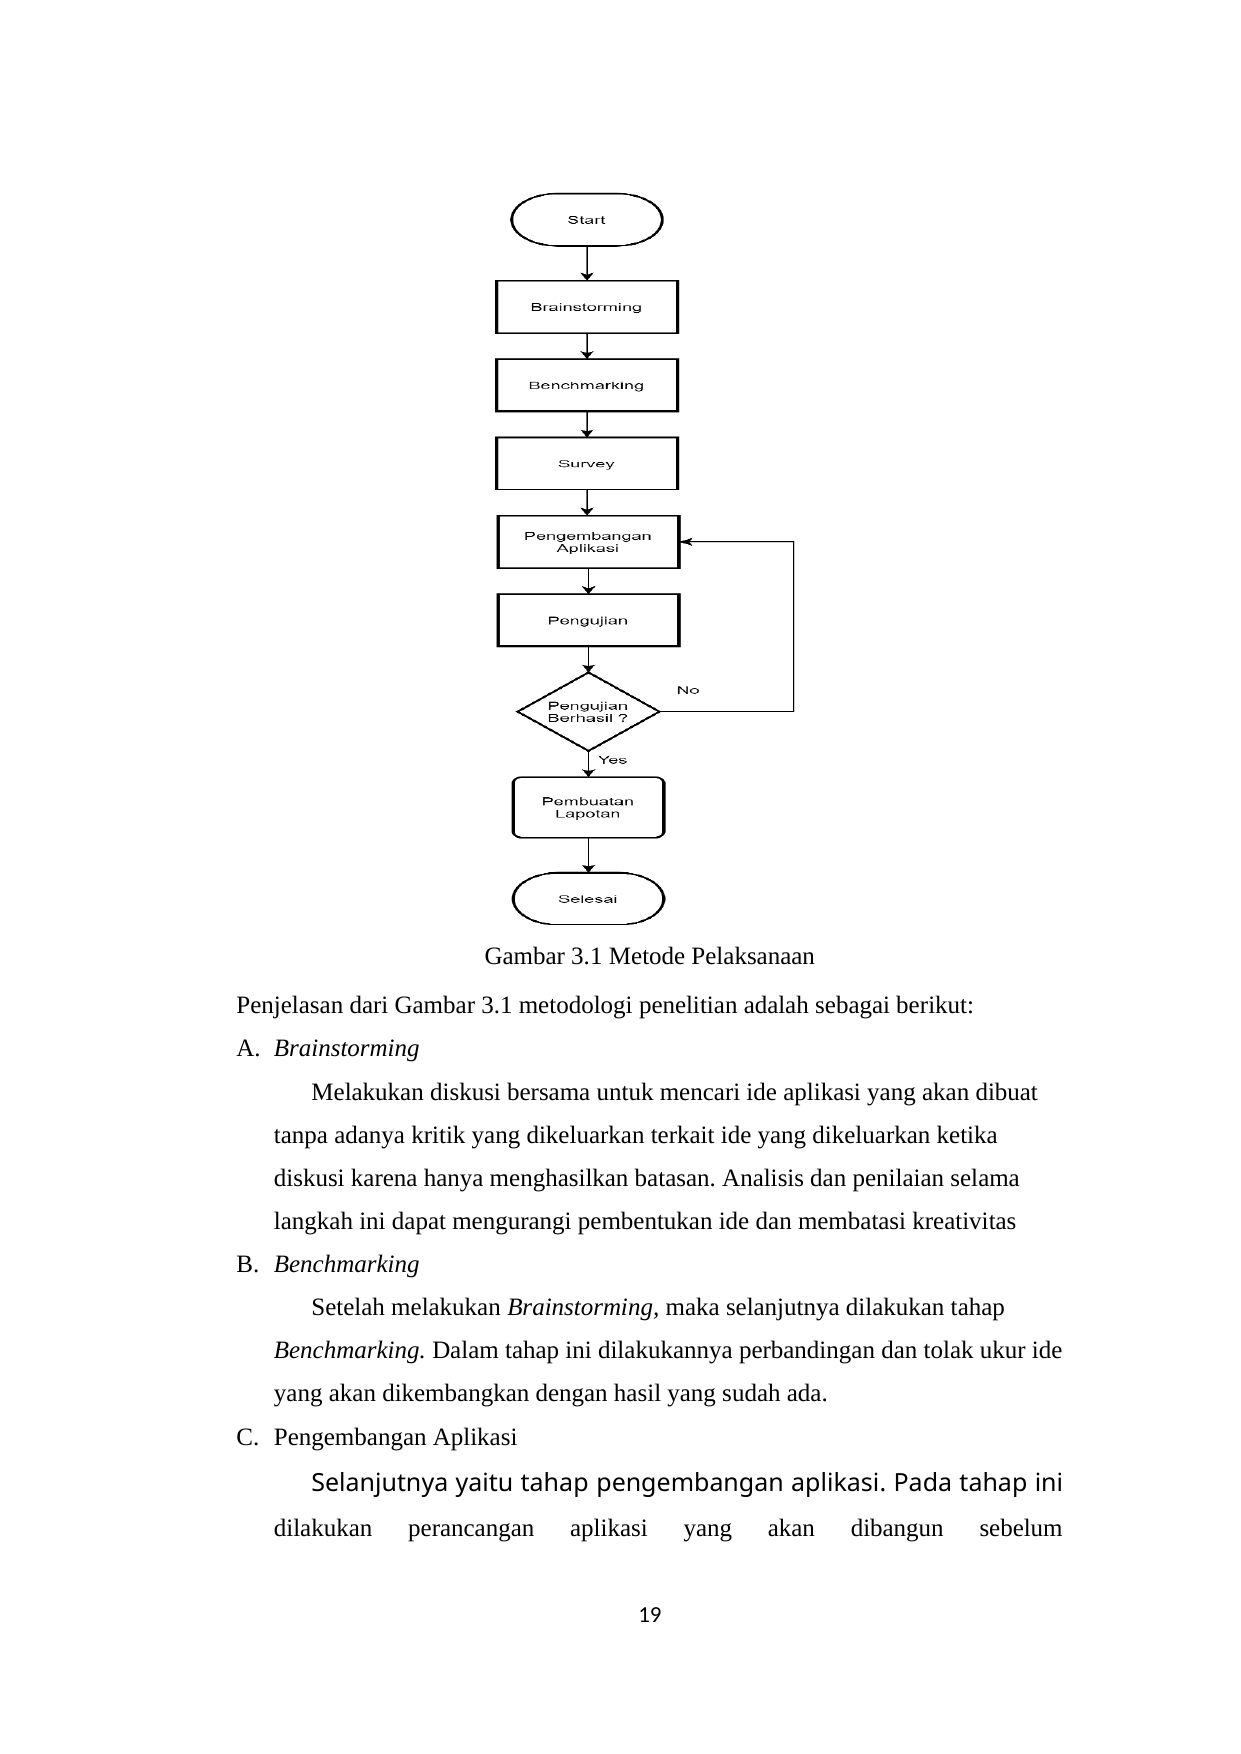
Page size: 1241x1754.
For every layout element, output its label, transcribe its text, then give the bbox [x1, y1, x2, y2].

picture [494, 192, 805, 925]
list Setelah melakukan Brainstorming, maka selanjutnya dilakukan tahap Benchmarking. Dalam tahap ini dilakukannya perbandingan dan tolak ukur ide yang akan dikembangkan dengan hasil yang sudah ada. [274, 1292, 1063, 1407]
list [274, 1465, 1063, 1542]
list Brainstorming [236, 1033, 1063, 1062]
text Penjelasan dari Gambar 3.1 metodologi penelitian adalah sebagai berikut: [236, 990, 1063, 1019]
list Benchmarking [236, 1249, 1063, 1278]
text Gambar 3.1 Metode Pelaksanaan [236, 941, 1063, 969]
list Melakukan diskusi bersama untuk mencari ide aplikasi yang akan dibuat tanpa adanya kritik yang dikeluarkan terkait ide yang dikeluarkan ketika diskusi karena hanya menghasilkan batasan. Analisis dan penilaian selama langkah ini dapat mengurangi pembentukan ide dan membatasi kreativitas [274, 1077, 1063, 1235]
list Pengembangan Aplikasi [236, 1422, 1063, 1450]
